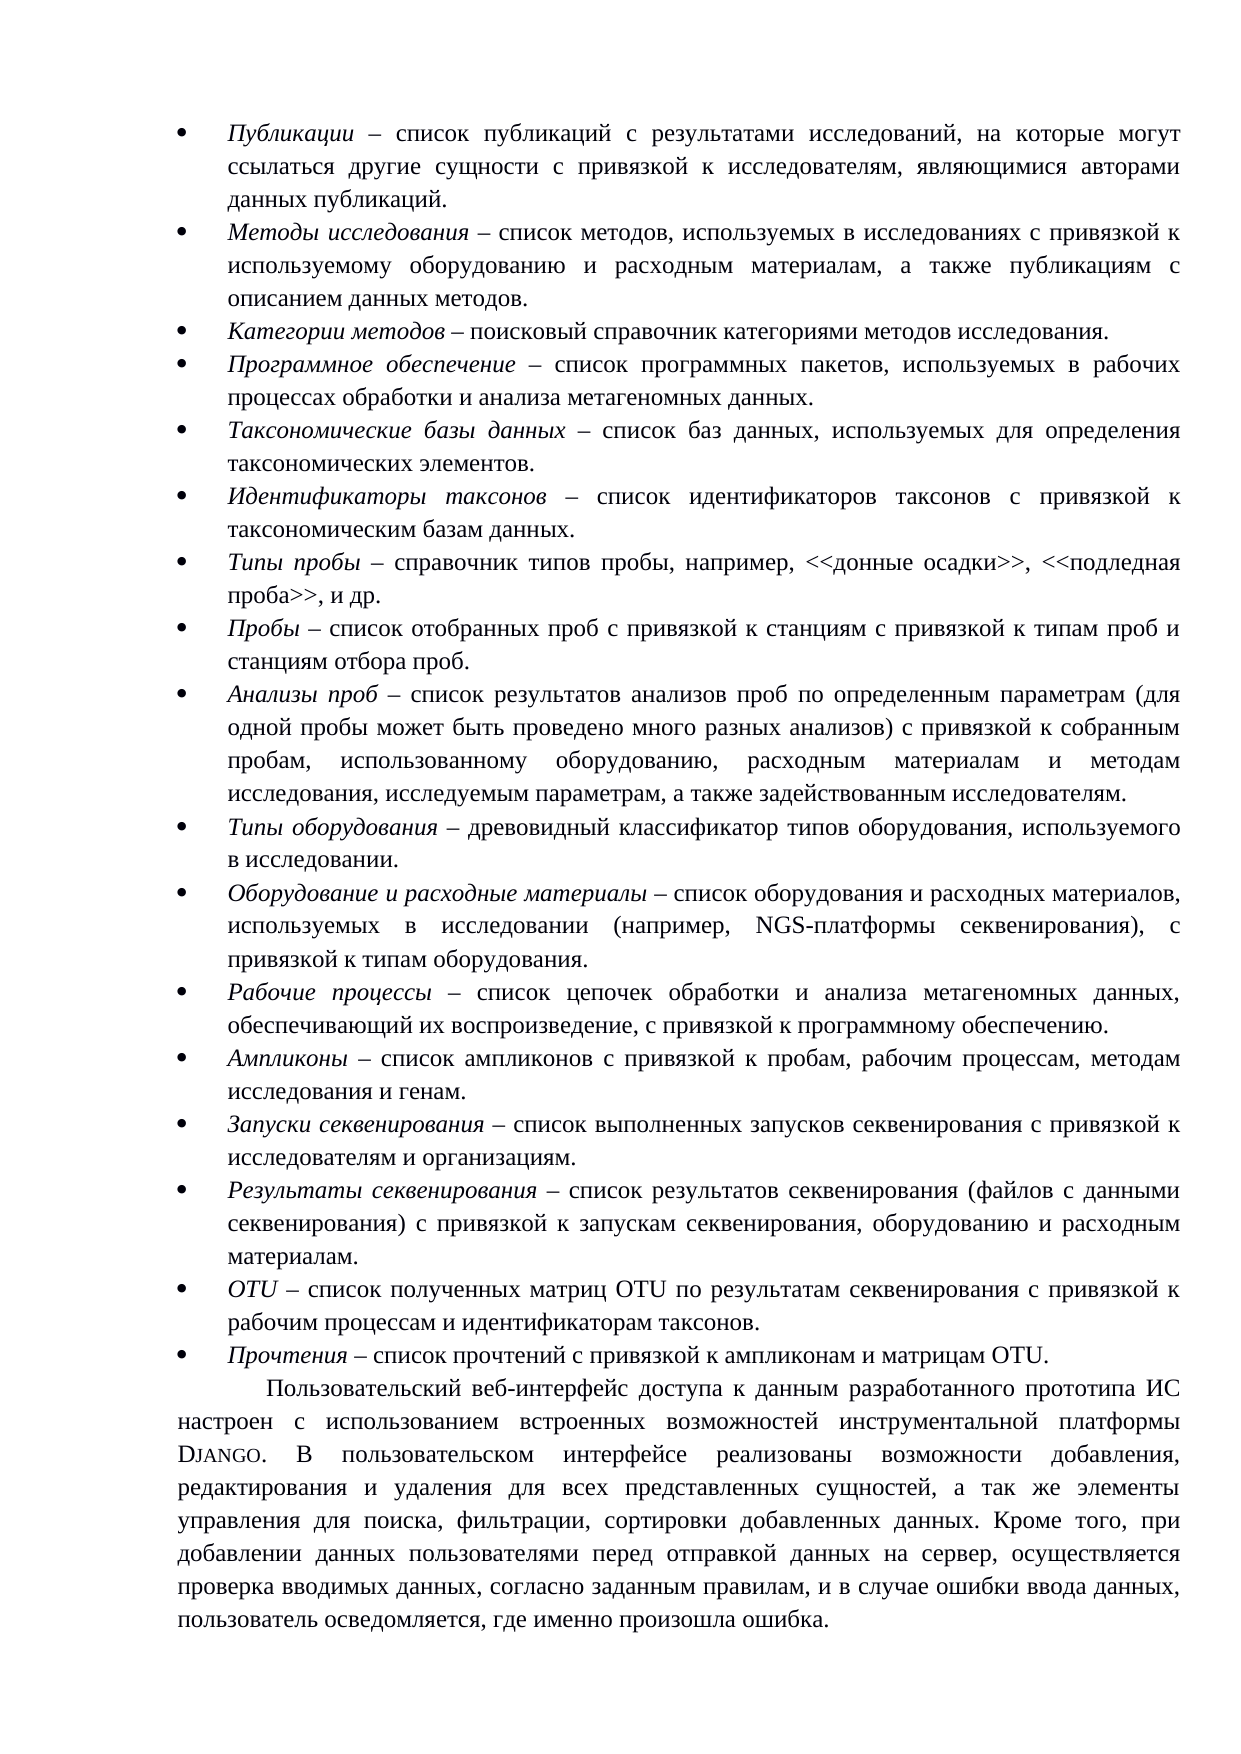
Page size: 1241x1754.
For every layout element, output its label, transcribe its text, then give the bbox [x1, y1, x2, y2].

list Ампликоны – список ампликонов с привязкой к пробам, рабочим процессам, методам исследования и генам. [177, 1043, 1181, 1104]
list Типы пробы – справочник типов пробы, например, <<донные осадки>>, <<подледная проба>>, и др. [177, 547, 1181, 609]
list Анализы проб – список результатов анализов проб по определенным параметрам (для одной пробы может быть проведено много разных анализов) с привязкой к собранным пробам, использованному оборудованию, расходным материалам и методам исследования, исследуемым параметрам, а также задействованным исследователям. [177, 679, 1181, 807]
list Публикации – список публикаций с результатами исследований, на которые могут ссылаться другие сущности с привязкой к исследователям, являющимися авторами данных публикаций. [177, 118, 1181, 213]
list Запуски секвенирования – список выполненных запусков секвенирования с привязкой к исследователям и организациям. [177, 1109, 1181, 1171]
list Результаты секвенирования – список результатов секвенирования (файлов с данными секвенирования) с привязкой к запускам секвенирования, оборудованию и расходным материалам. [177, 1175, 1181, 1269]
list Прочтения – список прочтений с привязкой к ампликонам и матрицам OTU. [177, 1340, 1181, 1369]
list Рабочие процессы – список цепочек обработки и анализа метагеномных данных, обеспечивающий их воспроизведение, с привязкой к программному обеспечению. [177, 977, 1181, 1038]
list Типы оборудования – древовидный классификатор типов оборудования, используемого в исследовании. [177, 812, 1181, 873]
list Программное обеспечение – список программных пакетов, используемых в рабочих процессах обработки и анализа метагеномных данных. [177, 349, 1181, 411]
list Оборудование и расходные материалы – список оборудования и расходных материалов, используемых в исследовании (например, NGS-платформы секвенирования), с привязкой к типам оборудования. [177, 878, 1181, 972]
list Идентификаторы таксонов – список идентификаторов таксонов с привязкой к таксономическим базам данных. [177, 481, 1181, 543]
list Методы исследования – список методов, используемых в исследованиях с привязкой к используемому оборудованию и расходным материалам, а также публикациям с описанием данных методов. [177, 217, 1181, 312]
text Пользовательский веб-интерфейс доступа к данным разработанного прототипа ИС настроен с использованием встроенных возможностей инструментальной платформы Django. В пользовательском интерфейсе реализованы возможности добавления, редактирования и удаления для всех представленных сущностей, а так же элементы управления для поиска, фильтрации, сортировки добавленных данных. Кроме того, при добавлении данных пользователями перед отправкой данных на сервер, осуществляется проверка вводимых данных, согласно заданным правилам, и в случае ошибки ввода данных, пользователь осведомляется, где именно произошла ошибка. [177, 1373, 1181, 1633]
list Таксономические базы данных – список баз данных, используемых для определения таксономических элементов. [177, 415, 1181, 477]
list OTU – список полученных матриц OTU по результатам секвенирования с привязкой к рабочим процессам и идентификаторам таксонов. [177, 1274, 1181, 1336]
list Пробы – список отобранных проб с привязкой к станциям с привязкой к типам проб и станциям отбора проб. [177, 613, 1181, 675]
list Категории методов – поисковый справочник категориями методов исследования. [177, 316, 1181, 345]
